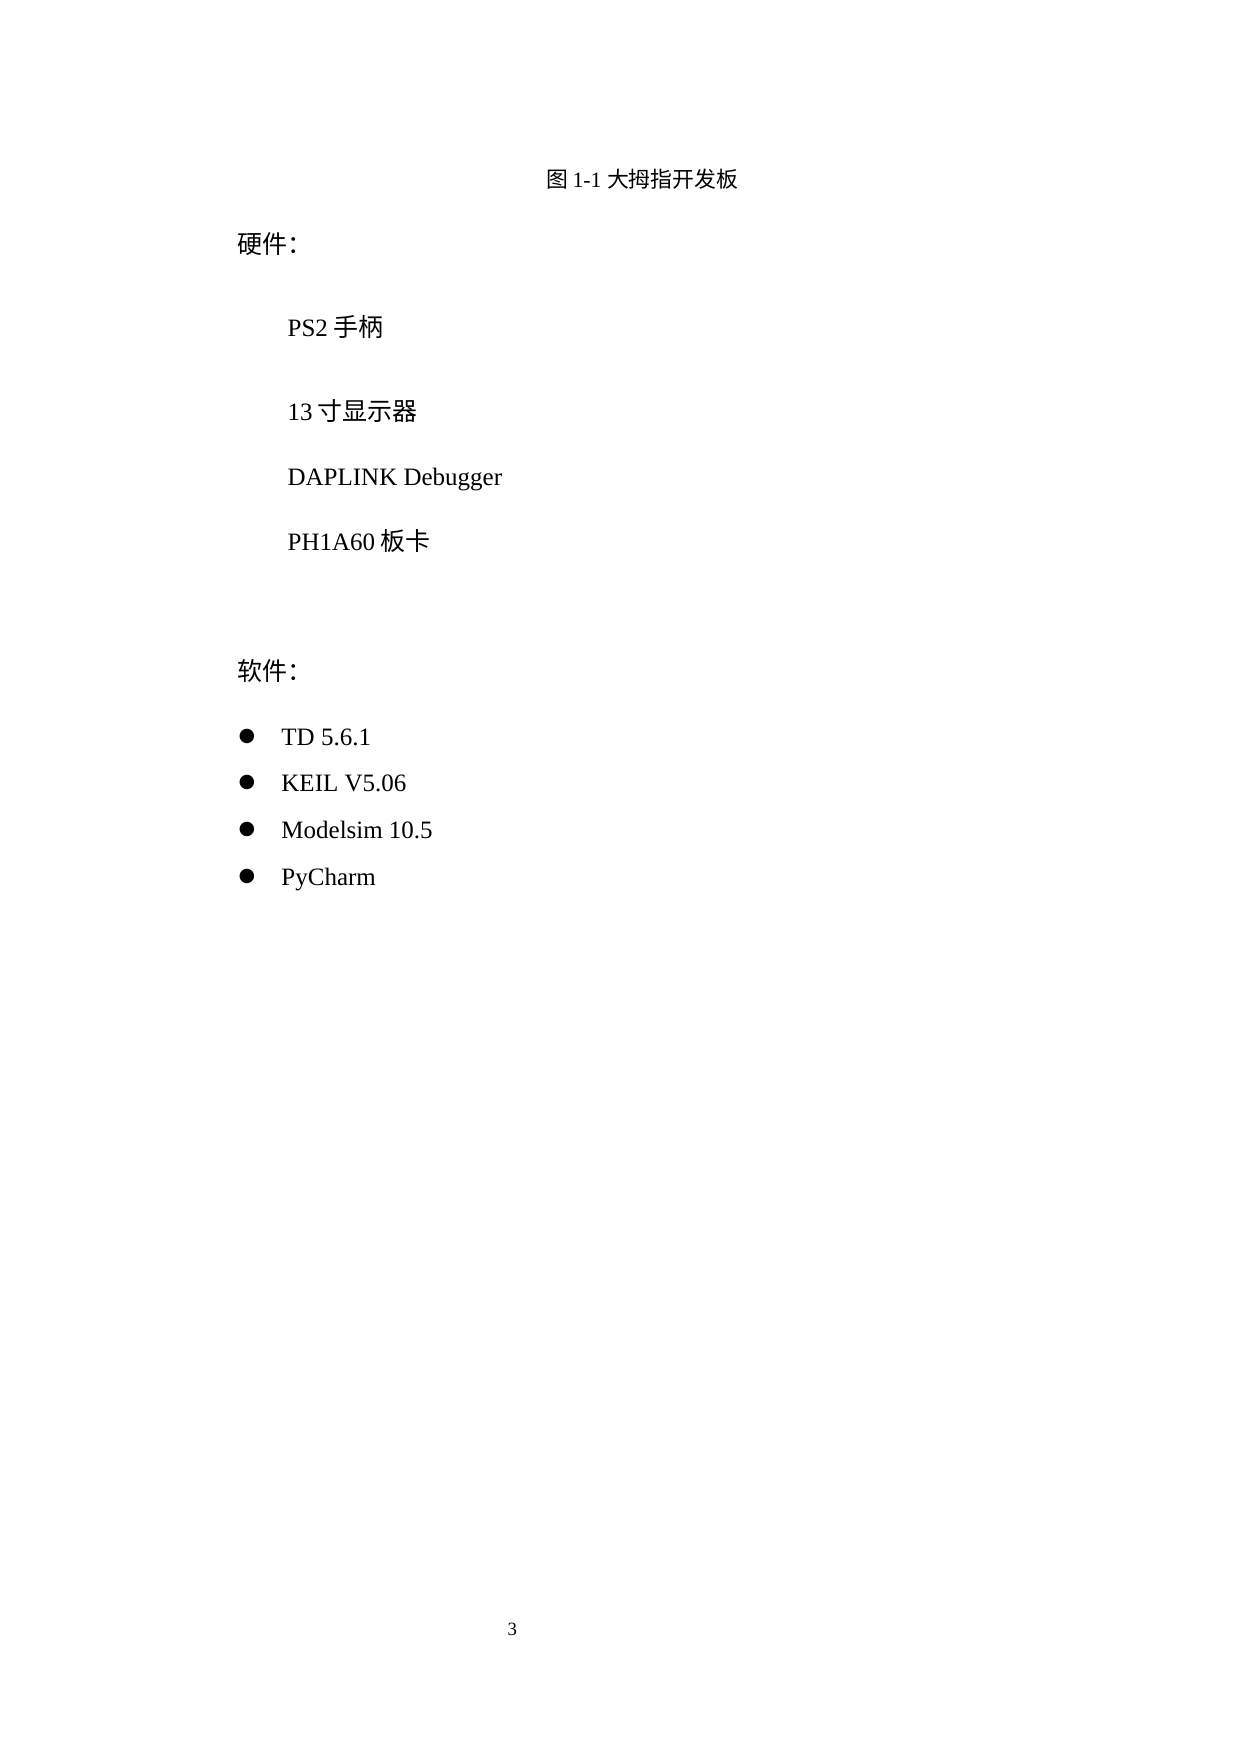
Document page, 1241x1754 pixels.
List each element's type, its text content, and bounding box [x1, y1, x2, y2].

text 图1-1 大拇指开发板 [187, 162, 1053, 194]
text 硬件： [187, 210, 1053, 275]
text PS2手柄 [237, 293, 1053, 358]
text PH1A60板卡 [237, 507, 1053, 572]
text DAPLINK Debugger [237, 460, 1053, 492]
list TD 5.6.1 [237, 720, 1053, 752]
list KEIL V5.06 [237, 767, 1053, 799]
text 13寸显示器 [237, 377, 1053, 442]
list PyCharm [237, 860, 1053, 893]
text 软件： [187, 637, 1053, 702]
list Modelsim 10.5 [237, 813, 1053, 846]
